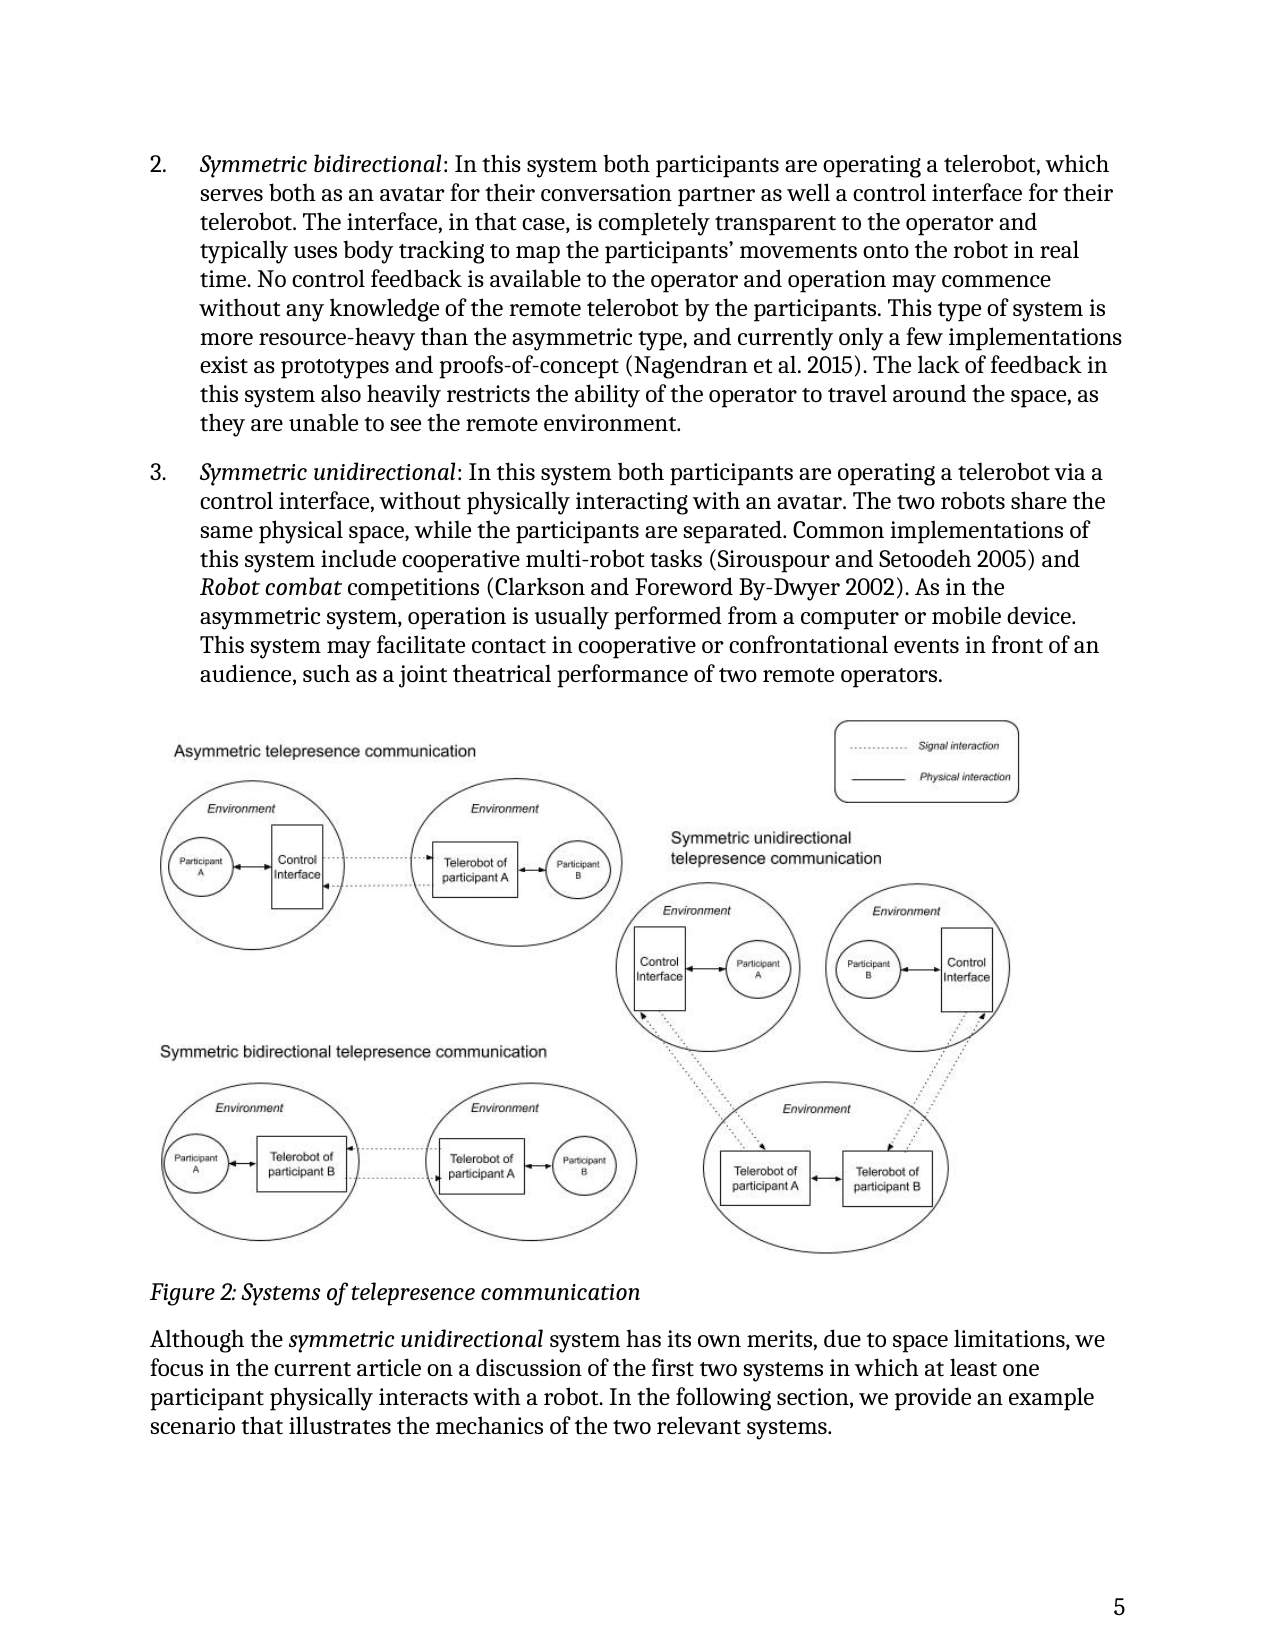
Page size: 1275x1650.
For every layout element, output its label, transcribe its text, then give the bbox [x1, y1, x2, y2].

text Figure 2: Systems of telepresence communication [150, 1278, 1125, 1307]
text Although the symmetric unidirectional system has its own merits, due to space limitations, we focus in the current article on a discussion of the first two systems in which at least one participant physically interacts with a robot. In the following section, we provide an example scenario that illustrates the mechanics of the two relevant systems. [150, 1325, 1125, 1440]
list Symmetric bidirectional: In this system both participants are operating a telerobot, which serves both as an avatar for their conversation partner as well a control interface for their telerobot. The interface, in that case, is completely transparent to the operator and typically uses body tracking to map the participants’ movements onto the robot in real time. No control feedback is available to the operator and operation may commence without any knowledge of the remote telerobot by the participants. This type of system is more resource-heavy than the asymmetric type, and currently only a few implementations exist as prototypes and proofs-of-concept (Nagendran et al. 2015). The lack of feedback in this system also heavily restricts the ability of the operator to travel around the space, as they are unable to see the remote environment. [150, 150, 1125, 437]
list Symmetric unidirectional: In this system both participants are operating a telerobot via a control interface, without physically interacting with an avatar. The two robots share the same physical space, while the participants are separated. Common implementations of this system include cooperative multi-robot tasks (Sirouspour and Setoodeh 2005) and Robot combat competitions (Clarkson and Foreword By-Dwyer 2002). As in the asymmetric system, operation is usually performed from a computer or mobile device. This system may facilitate contact in cooperative or confrontational events in front of an audience, such as a joint theatrical performance of two remote operators. [150, 458, 1125, 688]
picture [150, 709, 1025, 1257]
